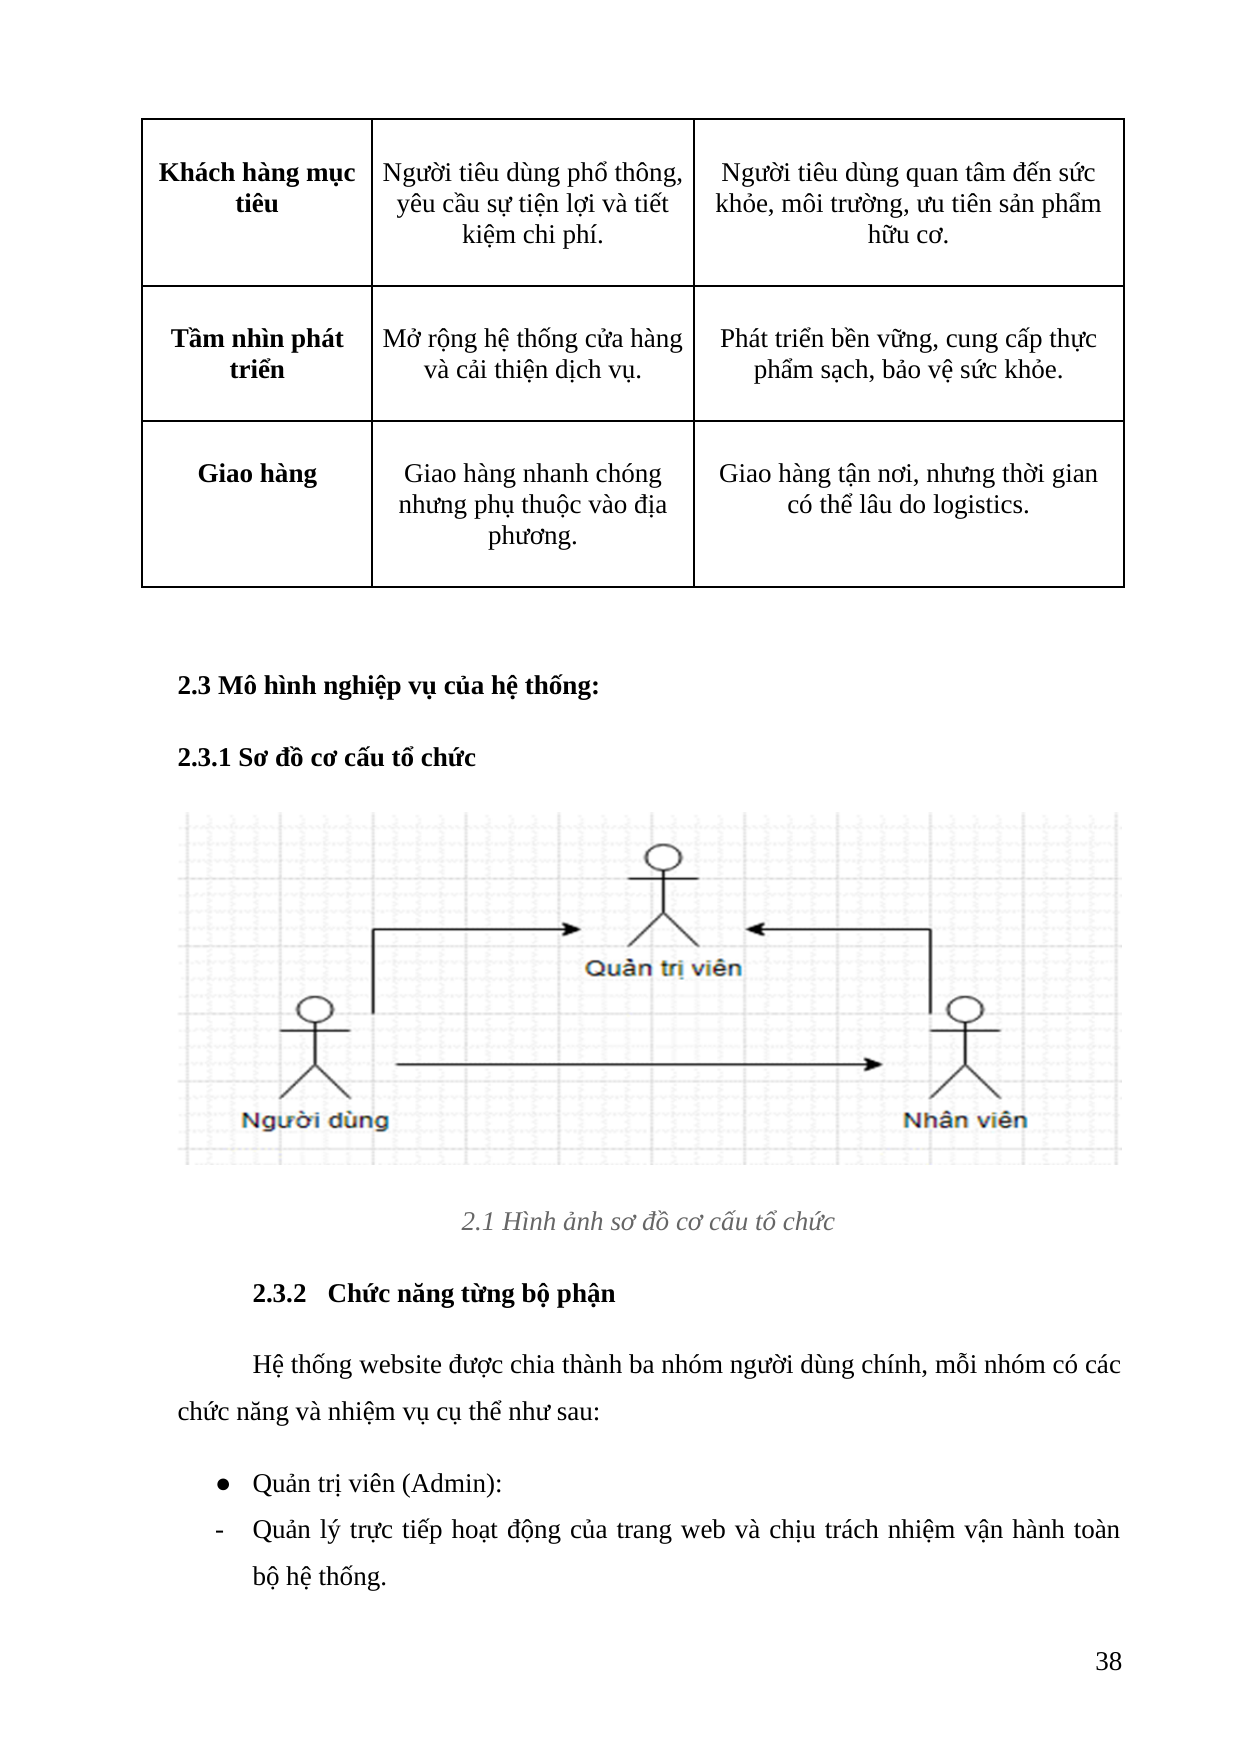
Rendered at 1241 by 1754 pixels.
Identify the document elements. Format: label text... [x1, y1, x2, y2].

list Quản lý trực tiếp hoạt động của trang web và chịu trách nhiệm vận hành toàn bộ hệ thống. [215, 1513, 1122, 1591]
subtitle 2.3 Mô hình nghiệp vụ của hệ thống: [177, 669, 1122, 700]
table_cell Tầm nhìn phát triển [143, 287, 371, 420]
list Quản trị viên (Admin): [215, 1467, 1122, 1498]
table_cell Người tiêu dùng quan tâm đến sức khỏe, môi trường, ưu tiên sản phẩm hữu cơ. [695, 120, 1123, 284]
table_cell Giao hàng tận nơi, nhưng thời gian có thể lâu do logistics. [695, 422, 1123, 586]
subtitle 2.3.1 Sơ đồ cơ cấu tổ chức [177, 741, 1122, 772]
table_cell Giao hàng [143, 422, 371, 586]
text Hệ thống website được chia thành ba nhóm người dùng chính, mỗi nhóm có các chức năng và nhiệm vụ cụ thể như sau: [177, 1348, 1122, 1426]
picture [177, 812, 1122, 1165]
table_cell Phát triển bền vững, cung cấp thực phẩm sạch, bảo vệ sức khỏe. [695, 287, 1123, 420]
table_cell Mở rộng hệ thống cửa hàng và cải thiện dịch vụ. [373, 287, 693, 420]
subtitle 2.3.2 Chức năng từng bộ phận [252, 1277, 1122, 1308]
table_cell Giao hàng nhanh chóng nhưng phụ thuộc vào địa phương. [373, 422, 693, 586]
subtitle 2.1 Hình ảnh sơ đồ cơ cấu tổ chức [177, 1205, 1122, 1236]
table_cell Người tiêu dùng phổ thông, yêu cầu sự tiện lợi và tiết kiệm chi phí. [373, 120, 693, 284]
table_cell Khách hàng mục tiêu [143, 120, 371, 284]
